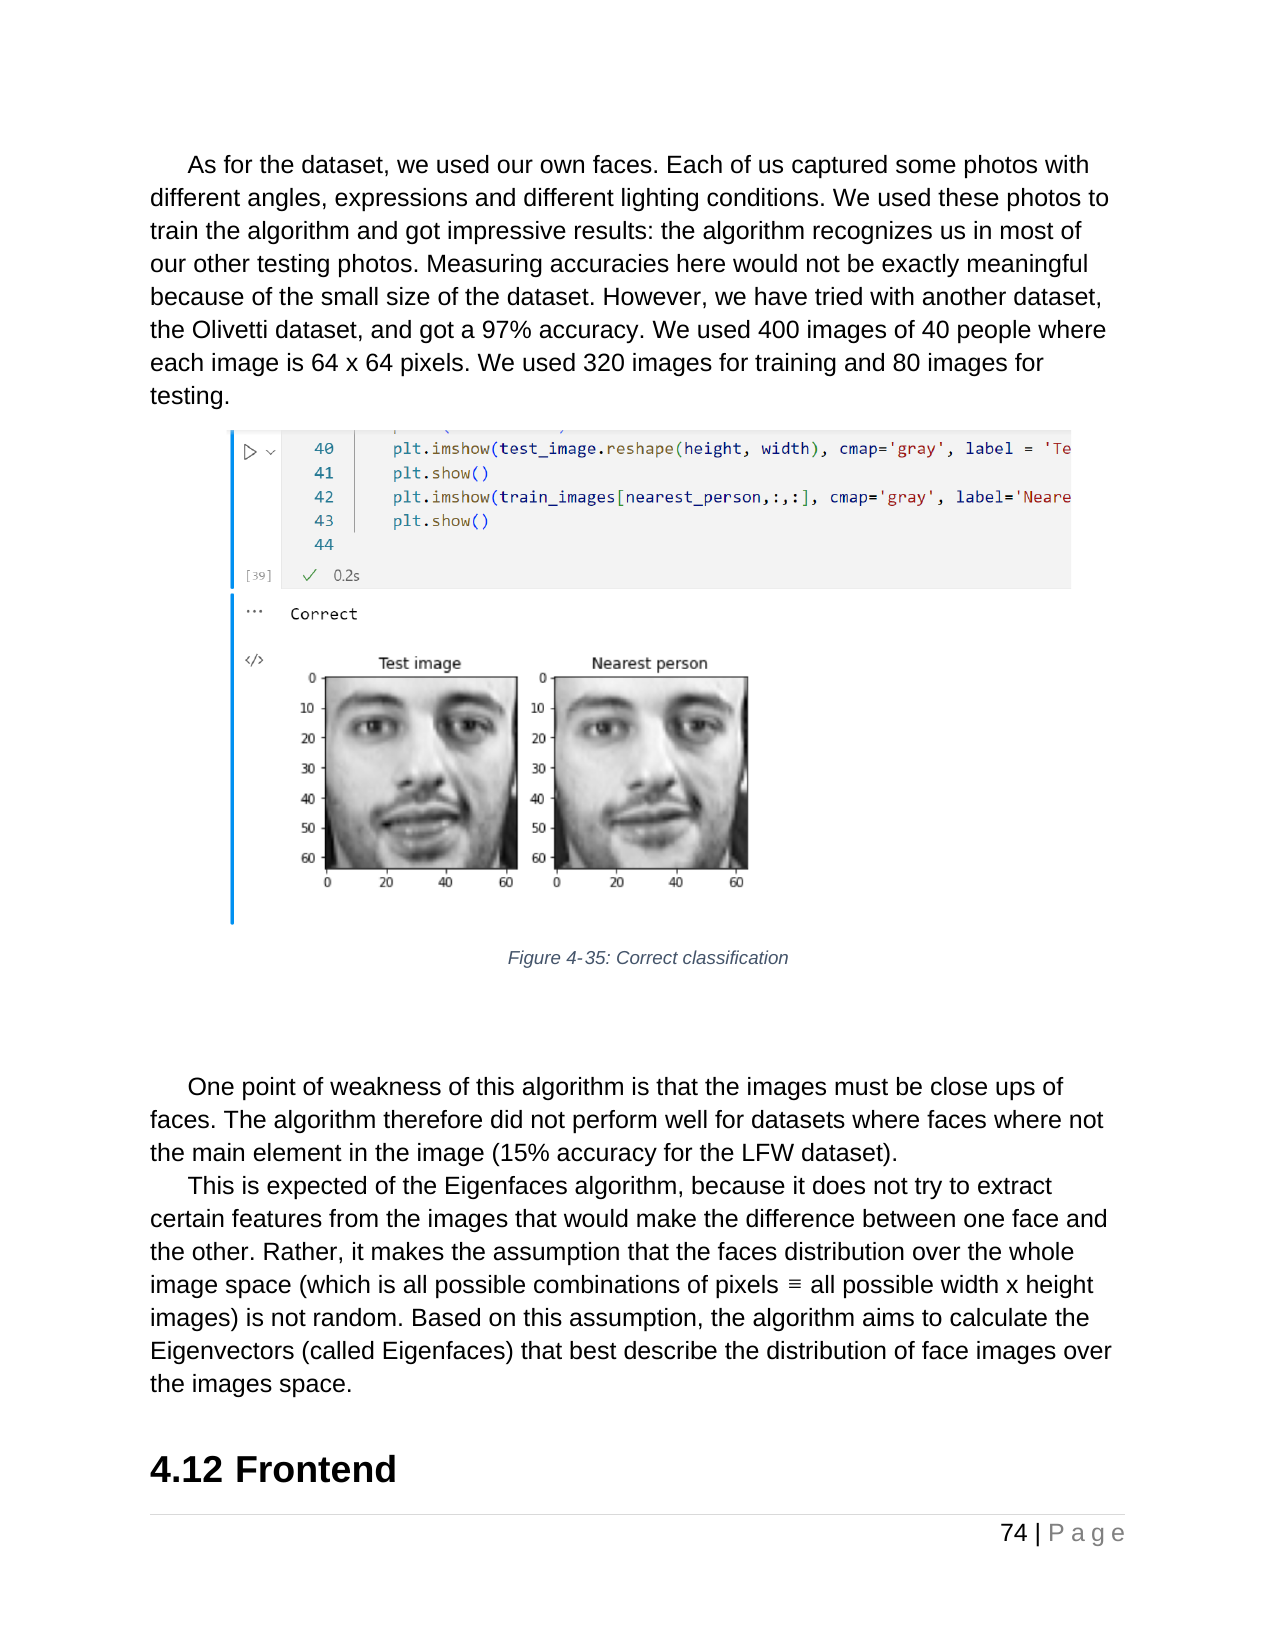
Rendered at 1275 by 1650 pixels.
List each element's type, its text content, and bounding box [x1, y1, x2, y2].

picture [226, 427, 1072, 938]
text This is expected of the Eigenfaces algorithm, because it does not try to extract certain features from the images that would make the difference between one face and the other. Rather, it makes the assumption that the faces distribution over the whole image space (which is all possible combinations of pixels all possible width x height images) is not random. Based on this assumption, the algorithm aims to calculate the Eigenvectors (called Eigenfaces) that best describe the distribution of face images over the images space. [150, 1171, 1125, 1397]
text One point of weakness of this algorithm is that the images must be close ups of faces. The algorithm therefore did not perform well for datasets where faces where not the main element in the image (15% accuracy for the LFW dataset). [150, 1072, 1125, 1166]
subtitle Frontend [150, 1447, 1125, 1490]
text As for the dataset, we used our own faces. Each of us captured some photos with different angles, expressions and different lighting conditions. We used these photos to train the algorithm and got impressive results: the algorithm recognizes us in most of our other testing photos. Measuring accuracies here would not be exactly meaningful because of the small size of the dataset. However, we have tried with another dataset, the Olivetti dataset, and got a 97% accuracy. We used 400 images of 40 people where each image is 64 x 64 pixels. We used 320 images for training and 80 images for testing. [150, 150, 1125, 410]
